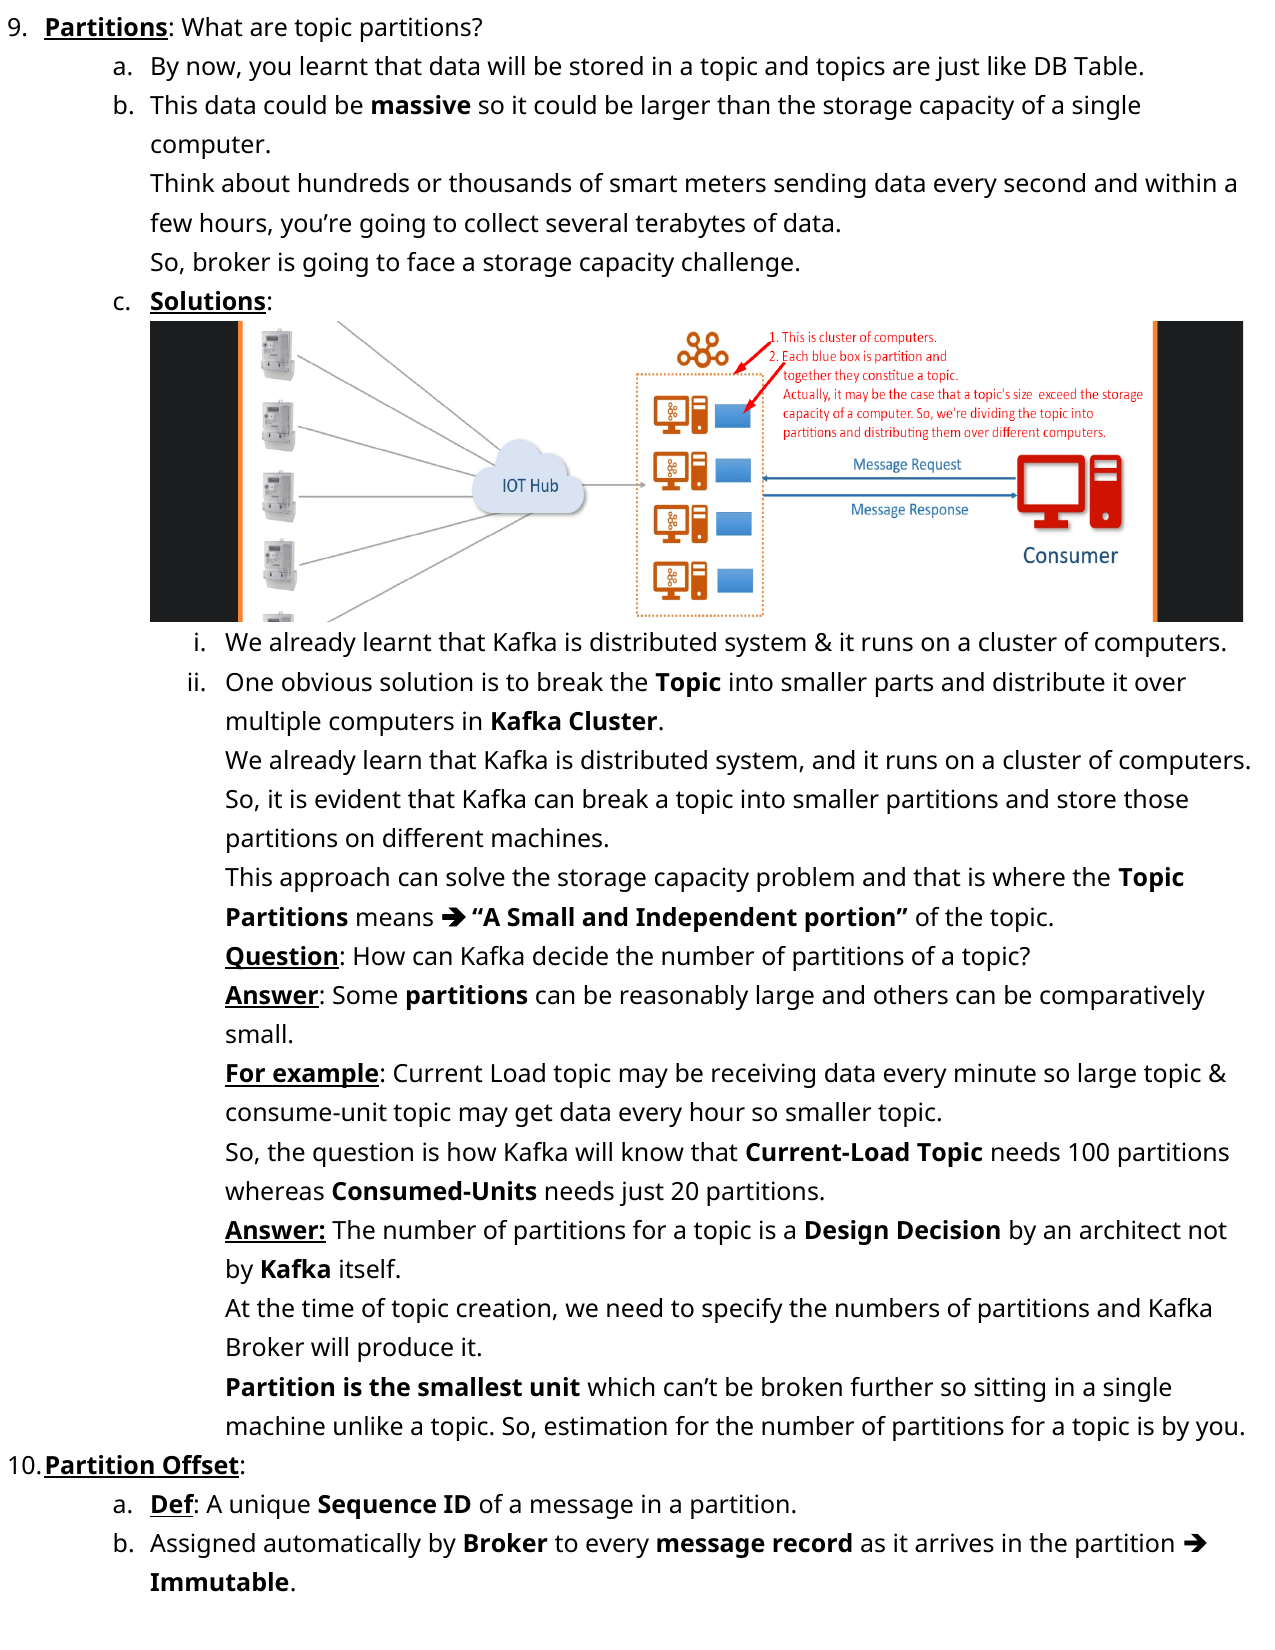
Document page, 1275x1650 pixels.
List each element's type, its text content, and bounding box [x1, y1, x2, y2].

list Assigned automatically by Broker to every message record as it arrives in the partition Immutable. [112, 1526, 1255, 1599]
list Partition Offset: [7, 1448, 1255, 1482]
list Partitions: What are topic partitions? [7, 9, 1255, 43]
list This data could be massive so it could be larger than the storage capacity of a single computer. Think about hundreds or thousands of smart meters sending data every second and within a few hours, you’re going to collect several terabytes of data. So, broker is going to face a storage capacity challenge. [112, 88, 1255, 278]
list Def: A unique Sequence ID of a message in a partition. [112, 1487, 1255, 1521]
list We already learnt that Kafka is distributed system & it runs on a cluster of computers. [206, 625, 1255, 659]
picture [150, 321, 1244, 622]
list One obvious solution is to break the Topic into smaller parts and distribute it over multiple computers in Kafka Cluster. We already learn that Kafka is distributed system, and it runs on a cluster of computers. So, it is evident that Kafka can break a topic into smaller partitions and store those partitions on different machines. This approach can solve the storage capacity problem and that is where the Topic Partitions means “A Small and Independent portion” of the topic. Question: How can Kafka decide the number of partitions of a topic? Answer: Some partitions can be reasonably large and others can be comparatively small. For example: Current Load topic may be receiving data every minute so large topic & consume-unit topic may get data every hour so smaller topic. So, the question is how Kafka will know that Current-Load Topic needs 100 partitions whereas Consumed-Units needs just 20 partitions. Answer: The number of partitions for a topic is a Design Decision by an architect not by Kafka itself. At the time of topic creation, we need to specify the numbers of partitions and Kafka Broker will produce it. Partition is the smallest unit which can’t be broken further so sitting in a single machine unlike a topic. So, estimation for the number of partitions for a topic is by you. [206, 664, 1255, 1442]
list By now, you learnt that data will be stored in a topic and topics are just like DB Table. [112, 48, 1255, 83]
